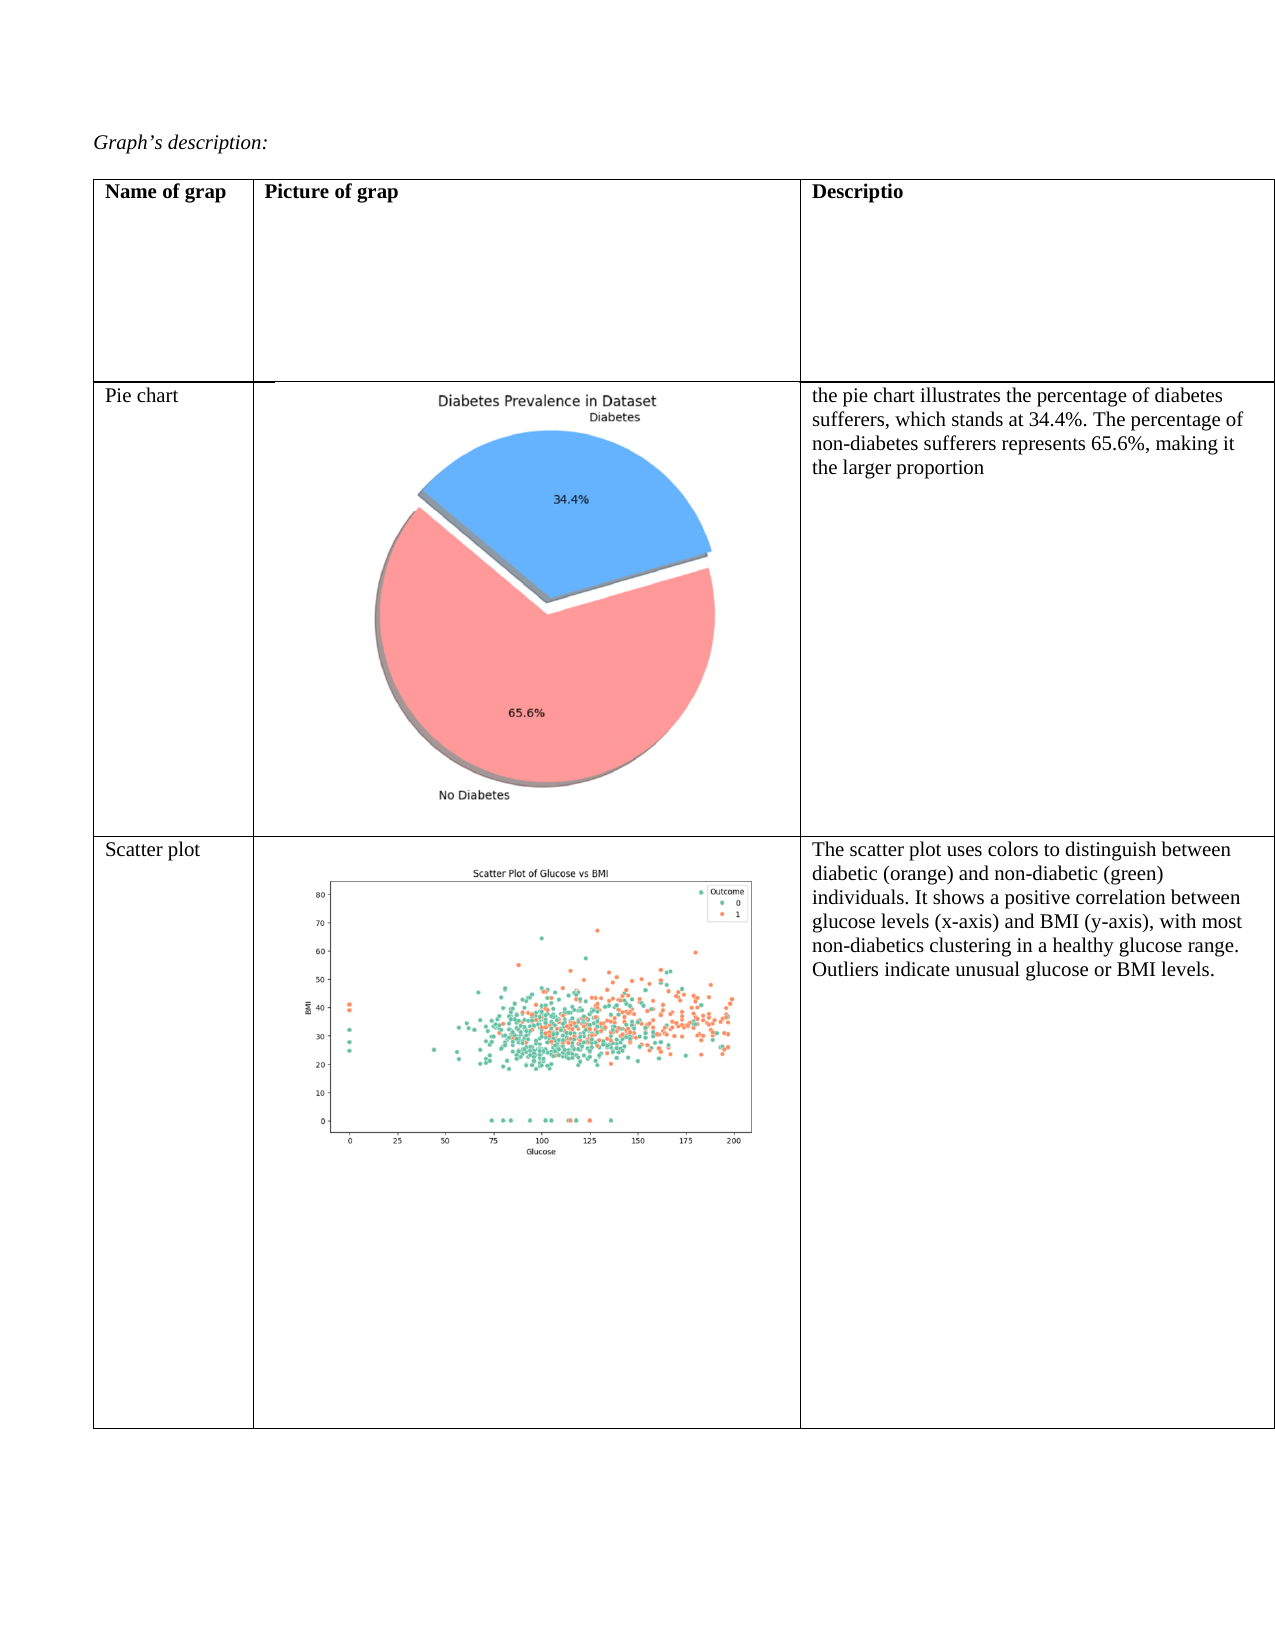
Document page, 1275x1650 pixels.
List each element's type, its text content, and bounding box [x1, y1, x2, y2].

table_cell the pie chart illustrates the percentage of diabetes sufferers, which stands at 34.4%. The percentage of non-diabetes sufferers represents 65.6%, making it the larger proportion [801, 383, 1274, 836]
table_header Name of grap [94, 180, 253, 381]
picture [263, 862, 788, 1161]
table_cell The scatter plot uses colors to distinguish between diabetic (orange) and non-diabetic (green) individuals. It shows a positive correlation between glucose levels (x-axis) and BMI (y-axis), with most non-diabetics clustering in a healthy glucose range. Outliers indicate unusual glucose or BMI levels. [801, 837, 1274, 1427]
table_header Descriptio [801, 180, 1274, 381]
table_cell Scatter plot [94, 837, 253, 1427]
table_cell Pie chart [94, 383, 253, 836]
table_cell [254, 383, 800, 836]
picture [275, 382, 800, 812]
text Graph’s description: [93, 130, 1182, 154]
table_cell [254, 837, 800, 1427]
table_header Picture of grap [254, 180, 800, 381]
